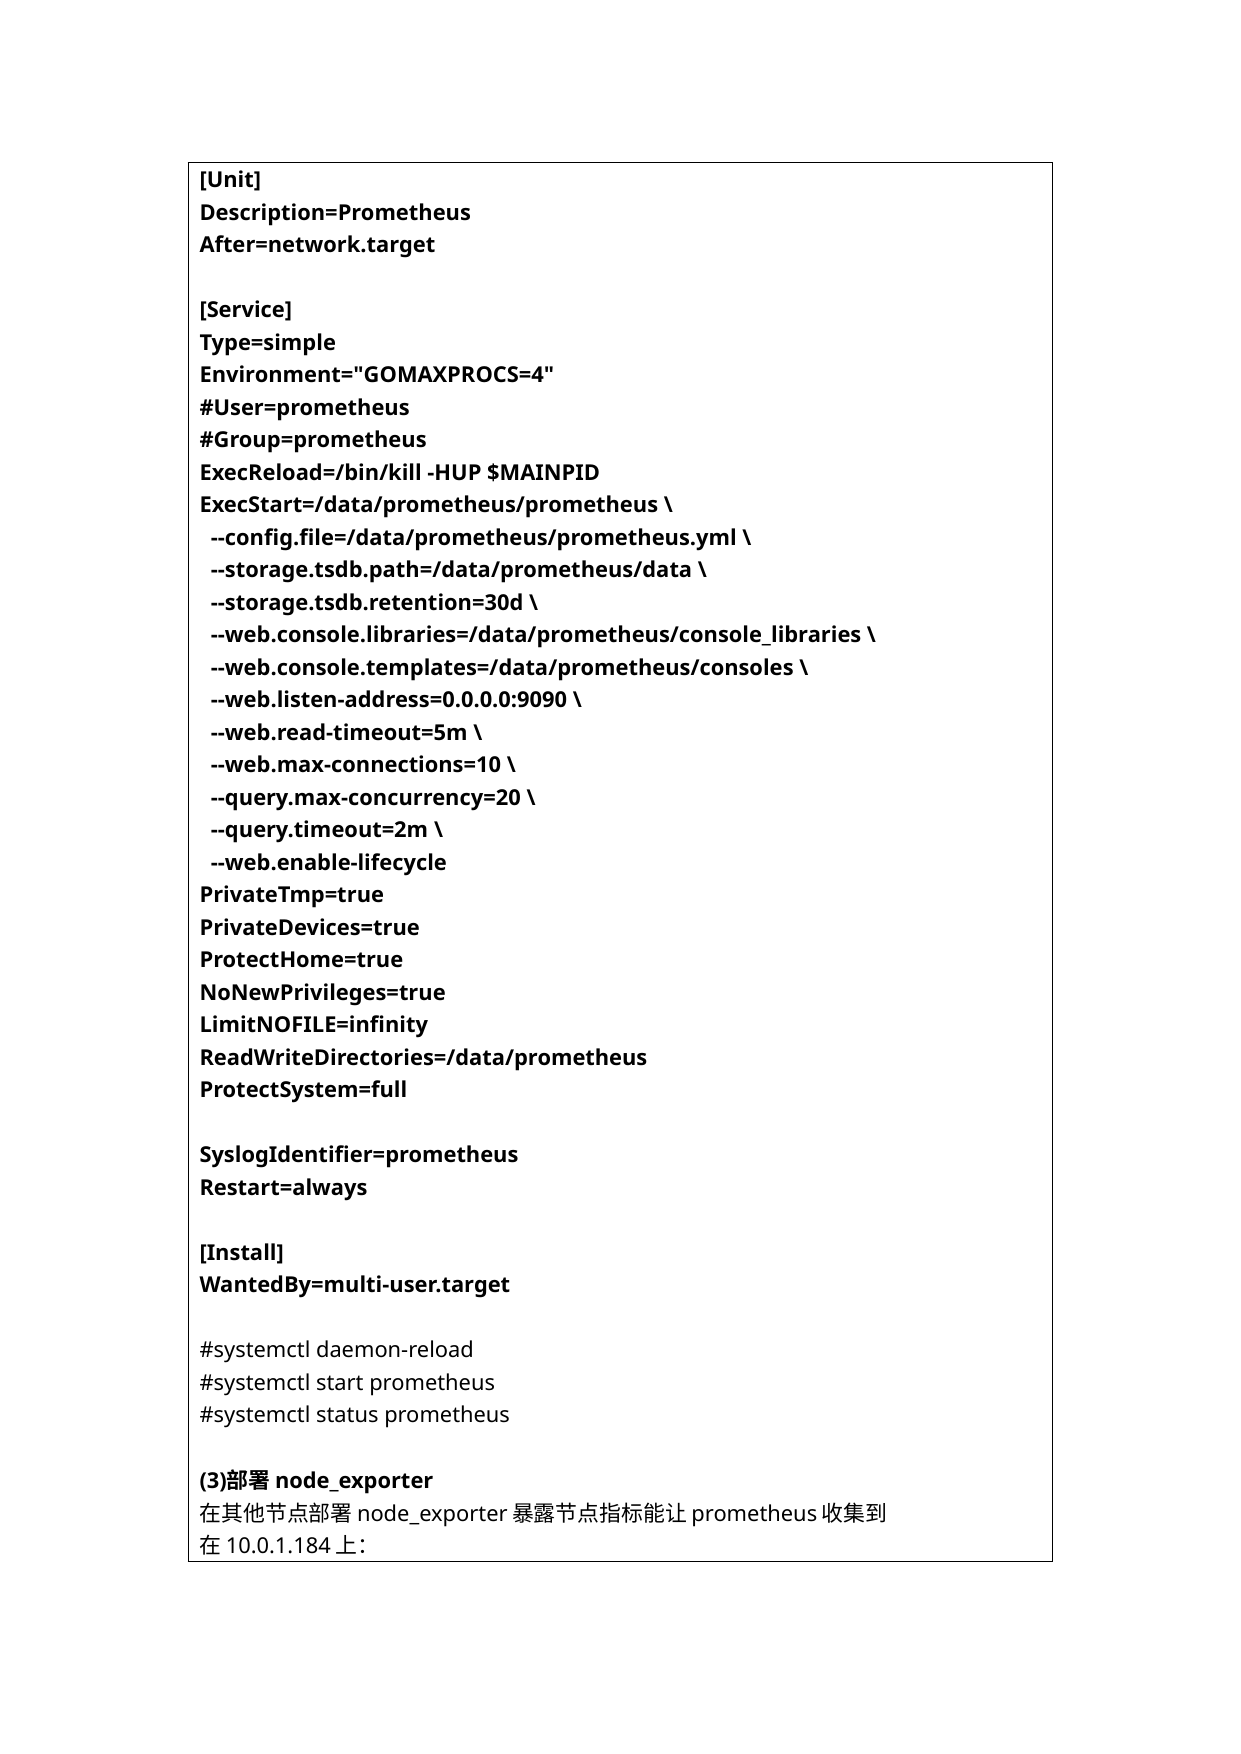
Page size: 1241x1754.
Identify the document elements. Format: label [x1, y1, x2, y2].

table_header [189, 163, 1052, 1561]
